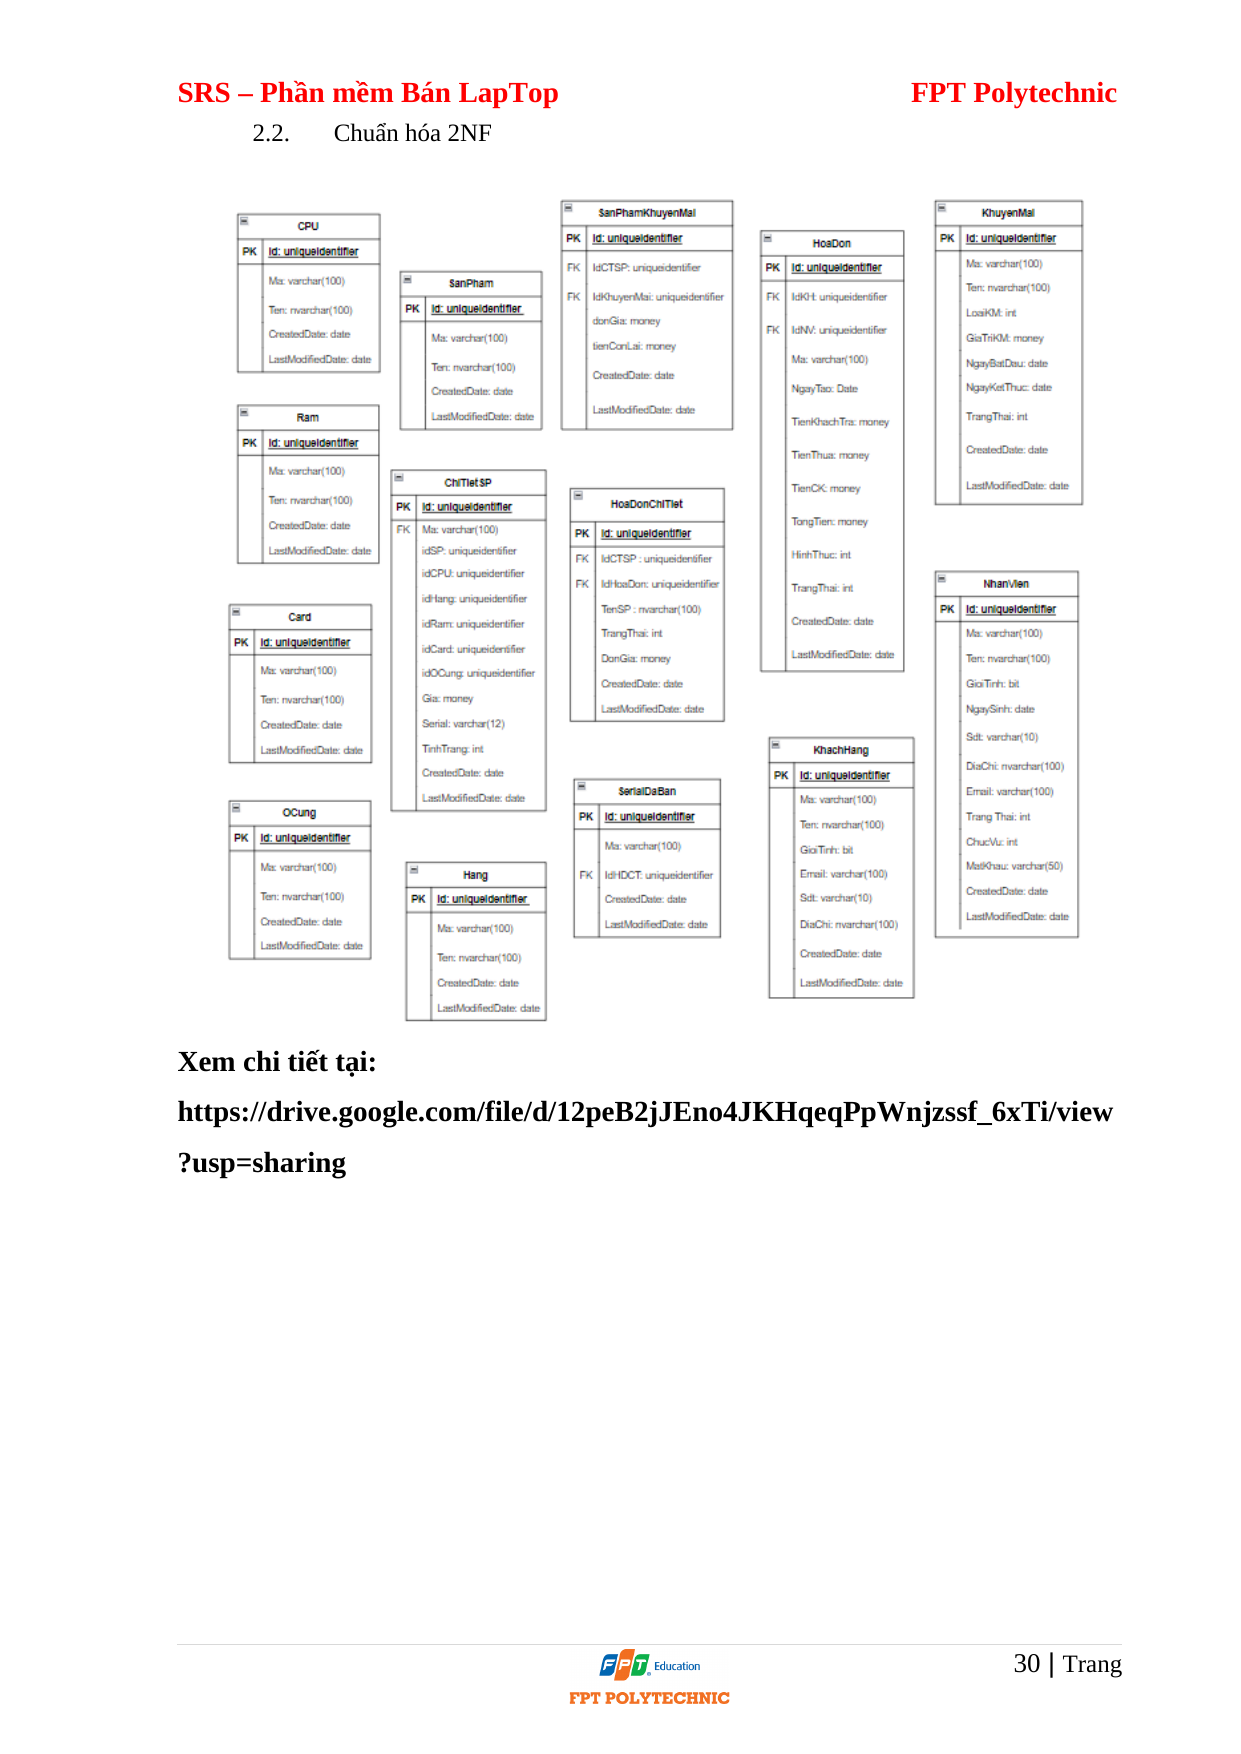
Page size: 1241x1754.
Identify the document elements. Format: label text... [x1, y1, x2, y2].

picture [203, 197, 1087, 1019]
subtitle Chuẩn hóa 2NF [252, 118, 1122, 147]
picture [569, 1649, 730, 1704]
